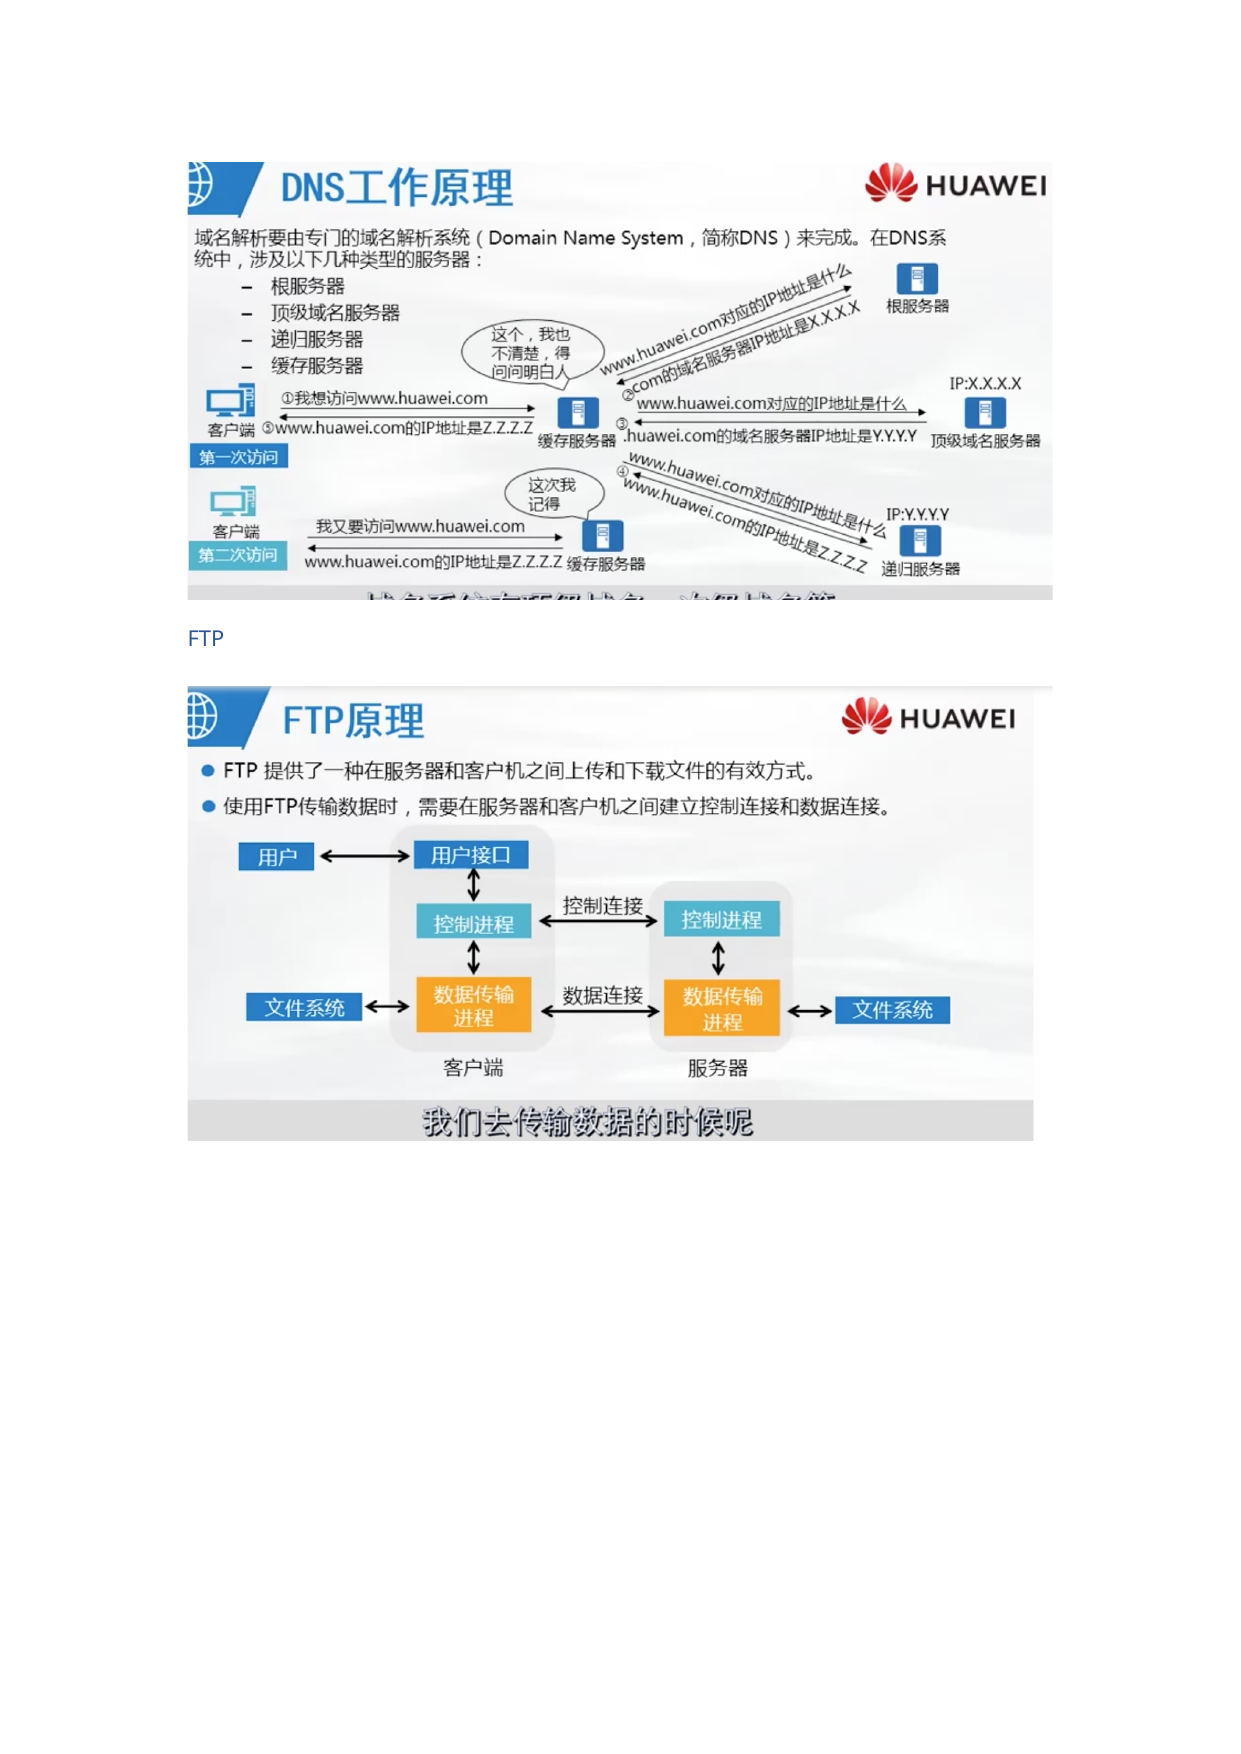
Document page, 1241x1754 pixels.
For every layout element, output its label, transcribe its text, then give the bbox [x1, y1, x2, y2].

picture [187, 686, 1053, 1141]
subtitle FTP [187, 621, 1053, 654]
picture [187, 162, 1053, 600]
